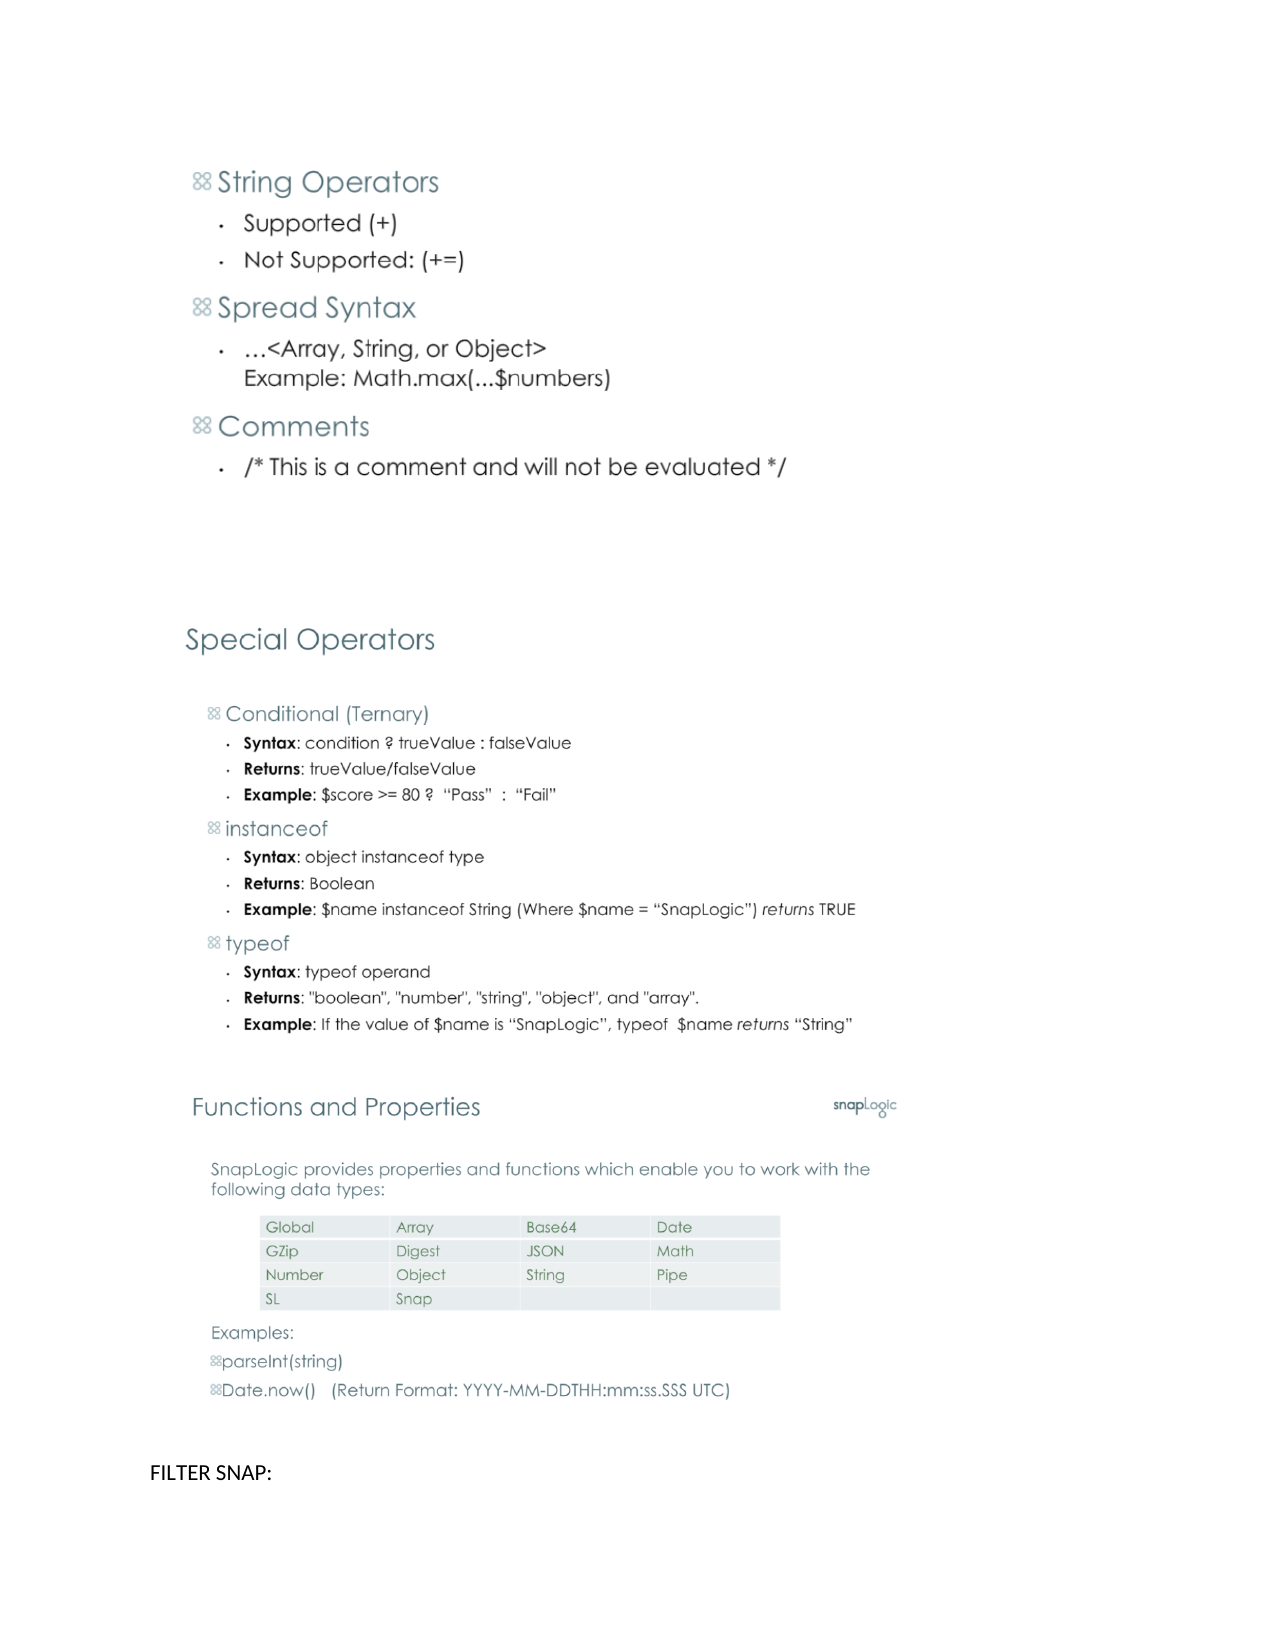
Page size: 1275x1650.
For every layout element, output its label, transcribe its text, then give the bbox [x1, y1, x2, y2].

text FILTER SNAP: [150, 1458, 1125, 1486]
